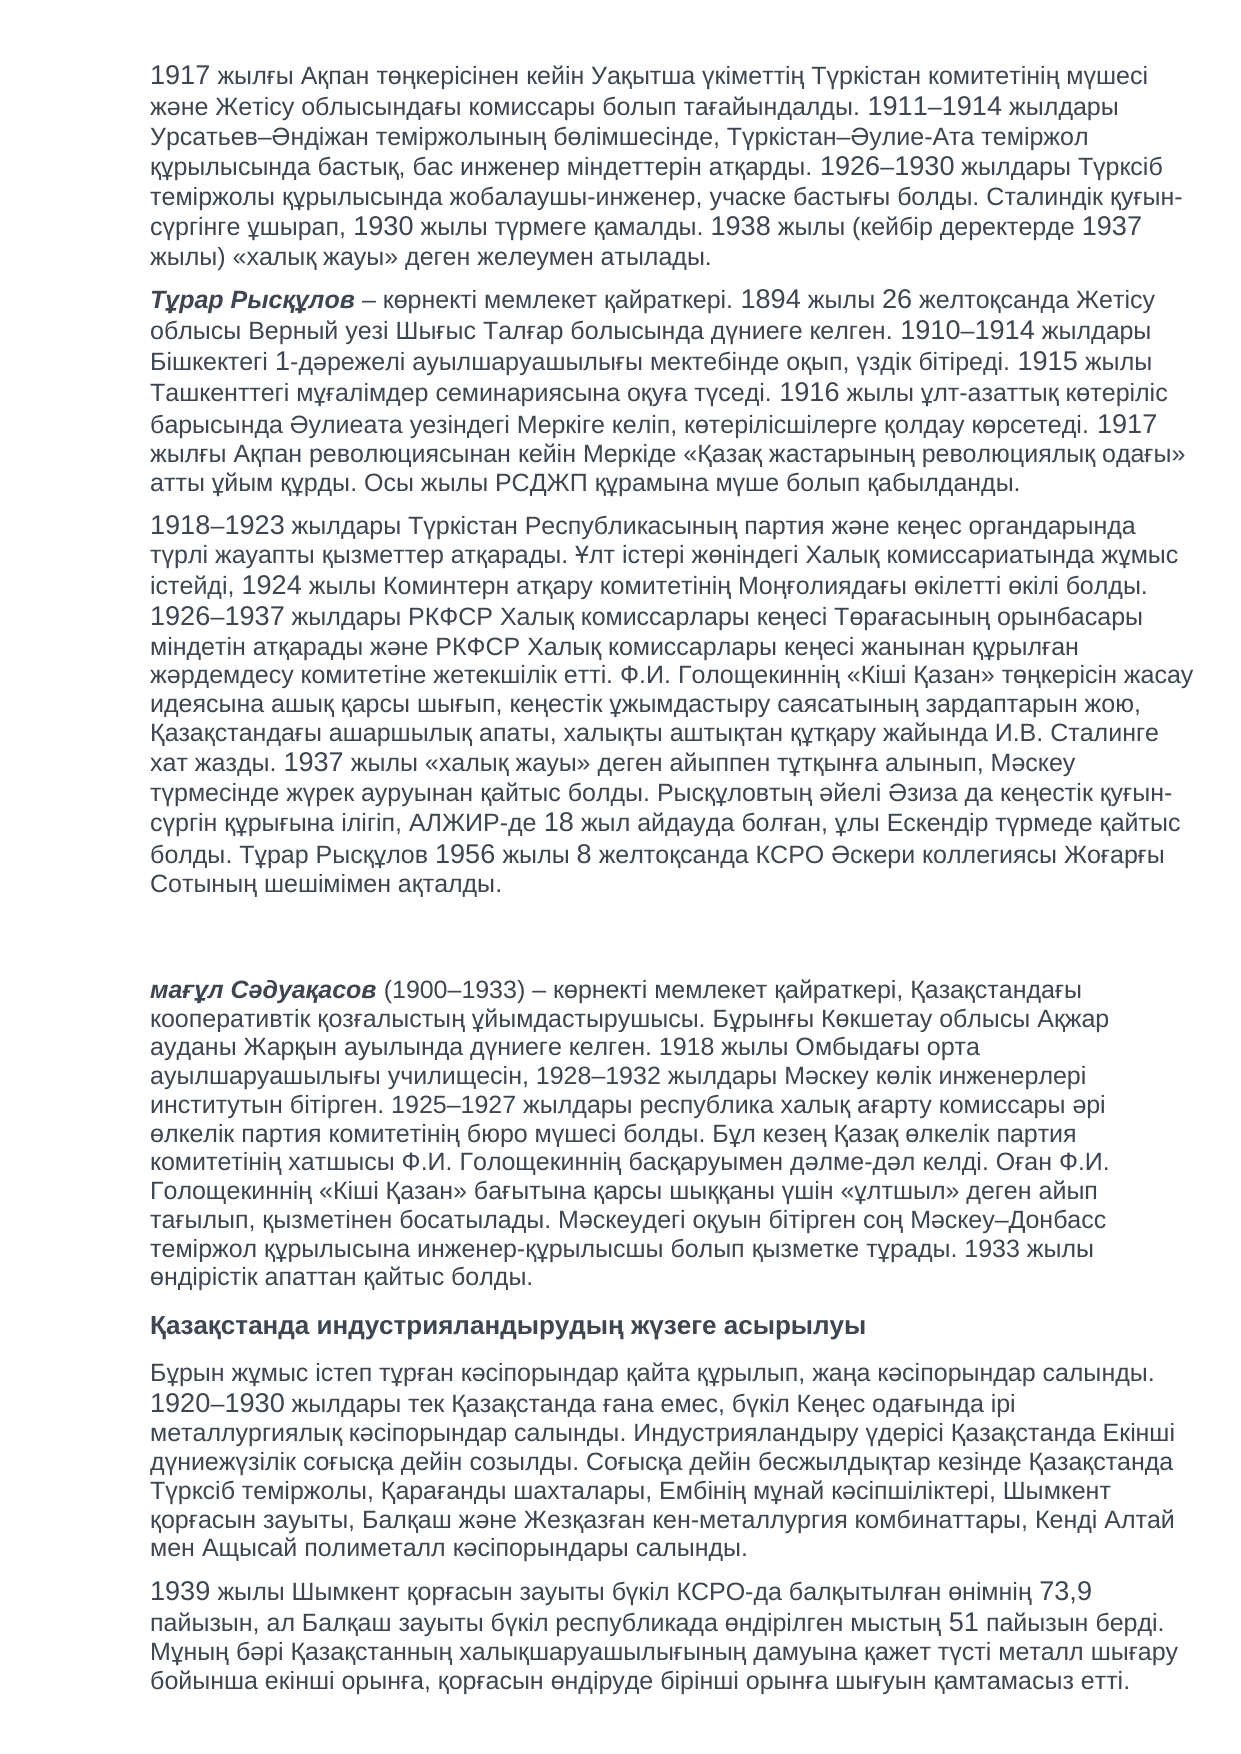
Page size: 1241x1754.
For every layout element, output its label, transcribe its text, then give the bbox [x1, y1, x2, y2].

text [150, 1575, 1198, 1695]
subtitle Тұрар Рысқұлов – көрнекті мемлекет қайраткері. 1894 жылы 26 желтоқсанда Жетісу облысы Верный уезі Шығыс Талғар болысында дүниеге келген. 1910–1914 жылдары Бішкектегі 1-дәрежелі ауылшаруашылығы мектебінде оқып, үздік бітіреді. 1915 жылы Ташкенттегі мұғалімдер семинариясына оқуға түседі. 1916 жылы ұлт-азаттық көтеріліс барысында Әулиеата уезіндегі Меркіге келіп, көтерілісшілерге қолдау көрсетеді. 1917 жылғы Ақпан революциясынан кейін Меркіде «Қазақ жастарының революциялық одағы» атты ұйым құрды. Осы жылы РСДЖП құрамына мүше болып қабылданды. [150, 283, 1198, 496]
text Бұрын жұмыс істеп тұрған кәсіпорындар қайта құрылып, жаңа кәсіпорындар салынды. 1920–1930 жылдары тек Қазақстанда ғана емес, бүкіл Кеңес одағында ірі металлургиялық кәсіпорындар салынды. Индустрияландыру үдерісі Қазақстанда Екінші дүниежүзілік соғысқа дейін созылды. Соғысқа дейін бесжылдықтар кезінде Қазақстанда Түрксіб теміржолы, Қарағанды шахталары, Ембінің мұнай кәсіпшіліктері, Шымкент қорғасын зауыты, Балқаш және Жезқазған кен-металлургия комбинаттары, Кенді Алтай мен Ащысай полиметалл кәсіпорындары салынды. [150, 1358, 1198, 1562]
subtitle 1917 жылғы Ақпан төңкерісінен кейін Уақытша үкіметтің Түркістан комитетінің мүшесі және Жетісу облысындағы комиссары болып тағайындалды. 1911–1914 жылдары Урсатьев–Әндіжан теміржолының бөлімшесінде, Түркістан–Əулие-Ата теміржол құрылысында бастық, бас инженер міндеттерін атқарды. 1926–1930 жылдары Түрксіб теміржолы құрылысында жобалаушы-инженер, учаске бастығы болды. Сталиндік қуғын-сүргінге ұшырап, 1930 жылы түрмеге қамалды. 1938 жылы (кейбір деректерде 1937 жылы) «халық жауы» деген желеумен атылады. [150, 59, 1198, 270]
subtitle мағұл Сәдуақасов (1900–1933) – көрнекті мемлекет қайраткері, Қазақстандағы кооперативтік қозғалыстың ұйымдастырушысы. Бұрынғы Көкшетау облысы Ақжар ауданы Жарқын ауылында дүниеге келген. 1918 жылы Омбыдағы орта ауылшаруашылығы училищесін, 1928–1932 жылдары Мәскеу көлік инженерлері институтын бітірген. 1925–1927 жылдары республика халық ағарту комиссары әрі өлкелік партия комитетінің бюро мүшесі болды. Бұл кезең Қазақ өлкелік партия комитетінің хатшысы Ф.И. Голощекиннің басқаруымен дәлме-дәл келді. Оған Ф.И. Голощекиннің «Кіші Қазан» бағытына қарсы шыққаны үшін «ұлтшыл» деген айып тағылып, қызметінен босатылады. Мәскеудегі оқуын бітірген соң Мәскеу–Донбасс теміржол құрылысына инженер-құрылысшы болып қызметке тұрады. 1933 жылы өндірістік апаттан қайтыс болды. [150, 975, 1198, 1291]
subtitle 1918–1923 жылдары Түркістан Республикасының партия және кеңес органдарында түрлі жауапты қызметтер атқарады. Ұлт істері жөніндегі Халық комиссариатында жұмыс істейді, 1924 жылы Коминтерн атқару комитетінің Моңғолиядағы өкілетті өкілі болды. 1926–1937 жылдары РКФСР Халық комиссарлары кеңесі Төрағасының орынбасары міндетін атқарады және РКФСР Халық комиссарлары кеңесі жанынан құрылған жәрдемдесу комитетіне жетекшілік етті. Ф.И. Голощекиннің «Кіші Қазан» төңкерісін жасау идеясына ашық қарсы шығып, кеңестік ұжымдастыру саясатының зардаптарын жою, Қазақстандағы ашаршылық апаты, халықты аштықтан құтқару жайында И.В. Сталинге хат жазды. 1937 жылы «халық жауы» деген айыппен тұтқынға алынып, Мәскеу түрмесінде жүрек ауруынан қайтыс болды. Рысқұловтың әйелі Әзиза да кеңестік қуғын-сүргін құрығына ілігіп, АЛЖИР-де 18 жыл айдауда болған, ұлы Ескендір түрмеде қайтыс болды. Тұрар Рысқұлов 1956 жылы 8 желтоқсанда КСРО Әскери коллегиясы Жоғарғы Сотының шешімімен ақталды. [150, 509, 1198, 898]
subtitle Қазақстанда индустрияландырудың жүзеге асырылуы [150, 1303, 1198, 1346]
